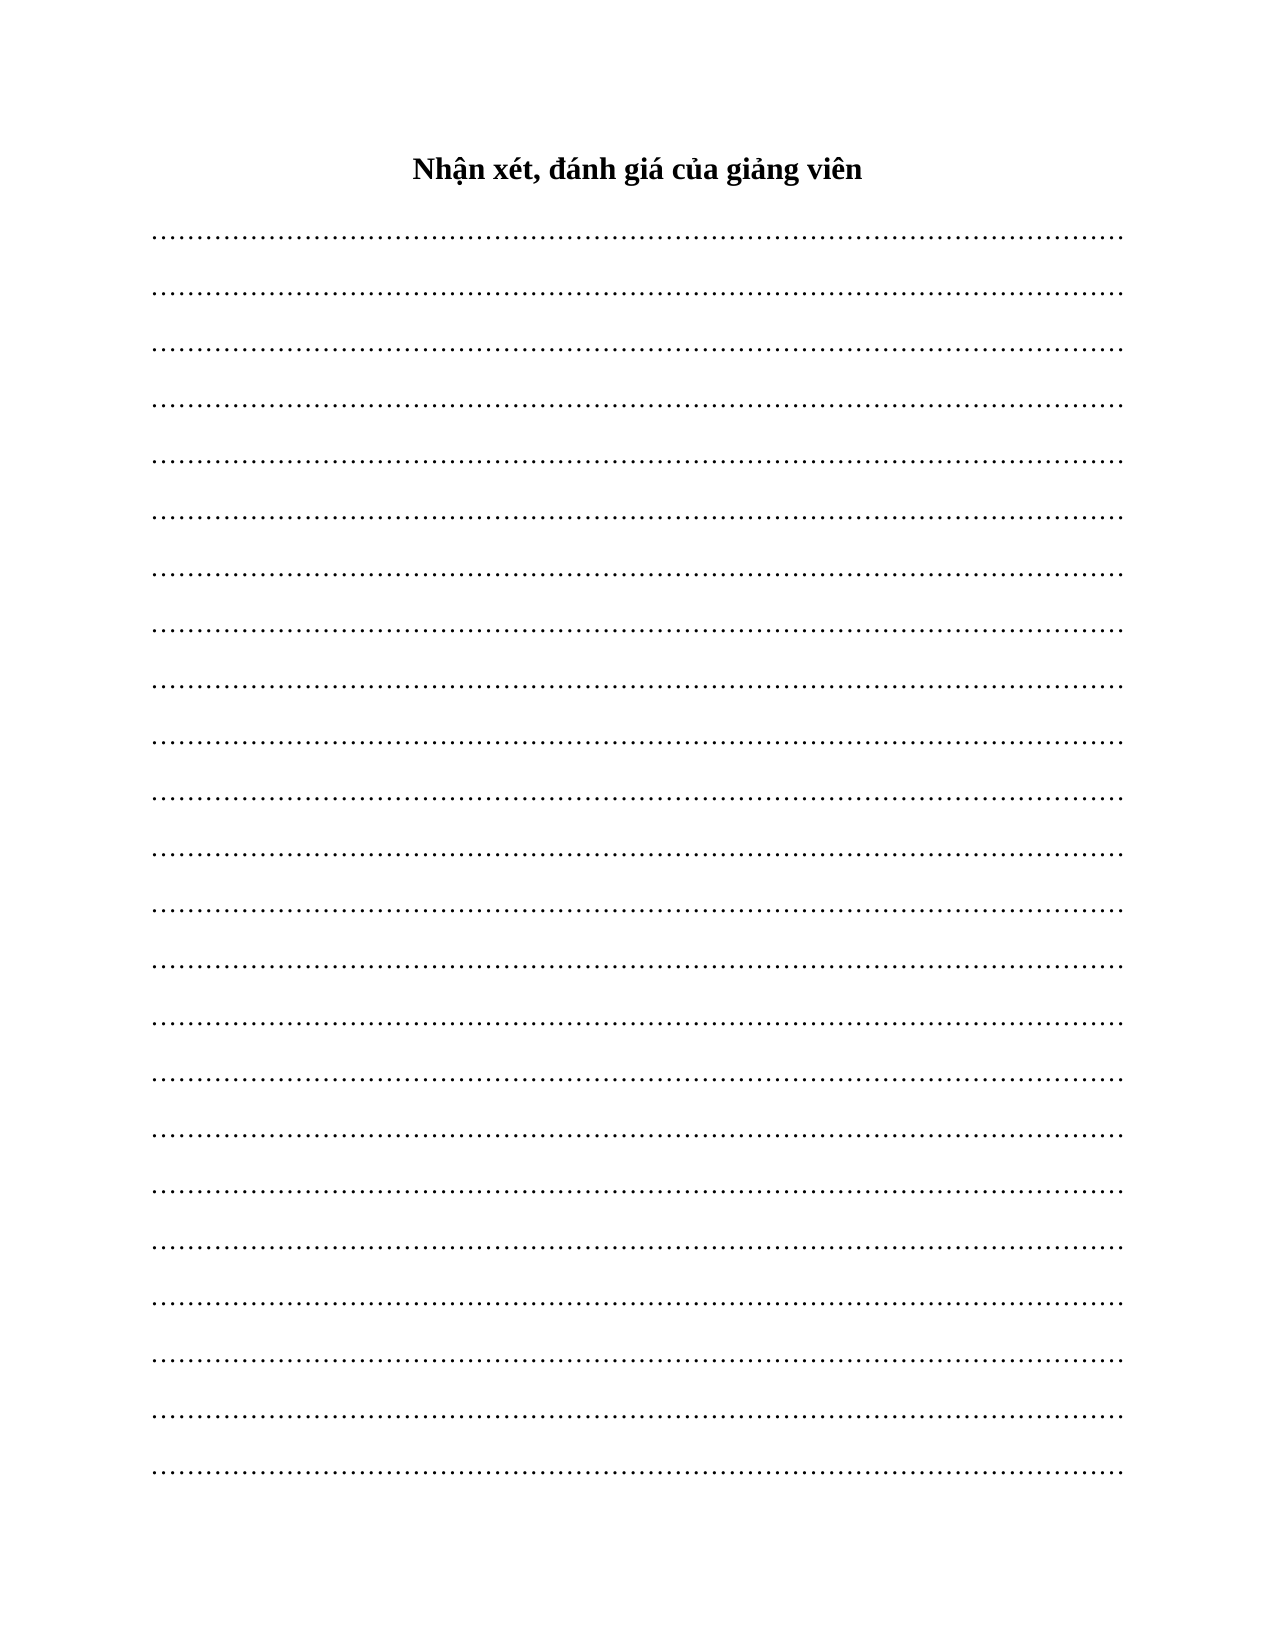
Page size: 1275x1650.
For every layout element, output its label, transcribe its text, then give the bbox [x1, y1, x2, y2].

text ……………………………………………………………………………………………… [150, 607, 1125, 638]
text Nhận xét, đánh giá của giảng viên [150, 150, 1125, 186]
text ……………………………………………………………………………………………… [150, 270, 1125, 301]
text ……………………………………………………………………………………………… [150, 1000, 1125, 1031]
text ……………………………………………………………………………………………… [150, 214, 1125, 245]
text ……………………………………………………………………………………………… [150, 1449, 1125, 1480]
text ……………………………………………………………………………………………… [150, 1056, 1125, 1087]
text ……………………………………………………………………………………………… [150, 719, 1125, 750]
text ……………………………………………………………………………………………… [150, 382, 1125, 413]
text ……………………………………………………………………………………………… [150, 1337, 1125, 1368]
text ……………………………………………………………………………………………… [150, 887, 1125, 919]
text ……………………………………………………………………………………………… [150, 1112, 1125, 1143]
text ……………………………………………………………………………………………… [150, 831, 1125, 862]
text ……………………………………………………………………………………………… [150, 775, 1125, 806]
text ……………………………………………………………………………………………… [150, 1224, 1125, 1256]
text ……………………………………………………………………………………………… [150, 438, 1125, 469]
text ……………………………………………………………………………………………… [150, 551, 1125, 582]
text ……………………………………………………………………………………………… [150, 494, 1125, 526]
text ……………………………………………………………………………………………… [150, 1393, 1125, 1424]
text ……………………………………………………………………………………………… [150, 944, 1125, 975]
text ……………………………………………………………………………………………… [150, 1281, 1125, 1312]
text ……………………………………………………………………………………………… [150, 1168, 1125, 1199]
text ……………………………………………………………………………………………… [150, 326, 1125, 357]
text ……………………………………………………………………………………………… [150, 663, 1125, 694]
